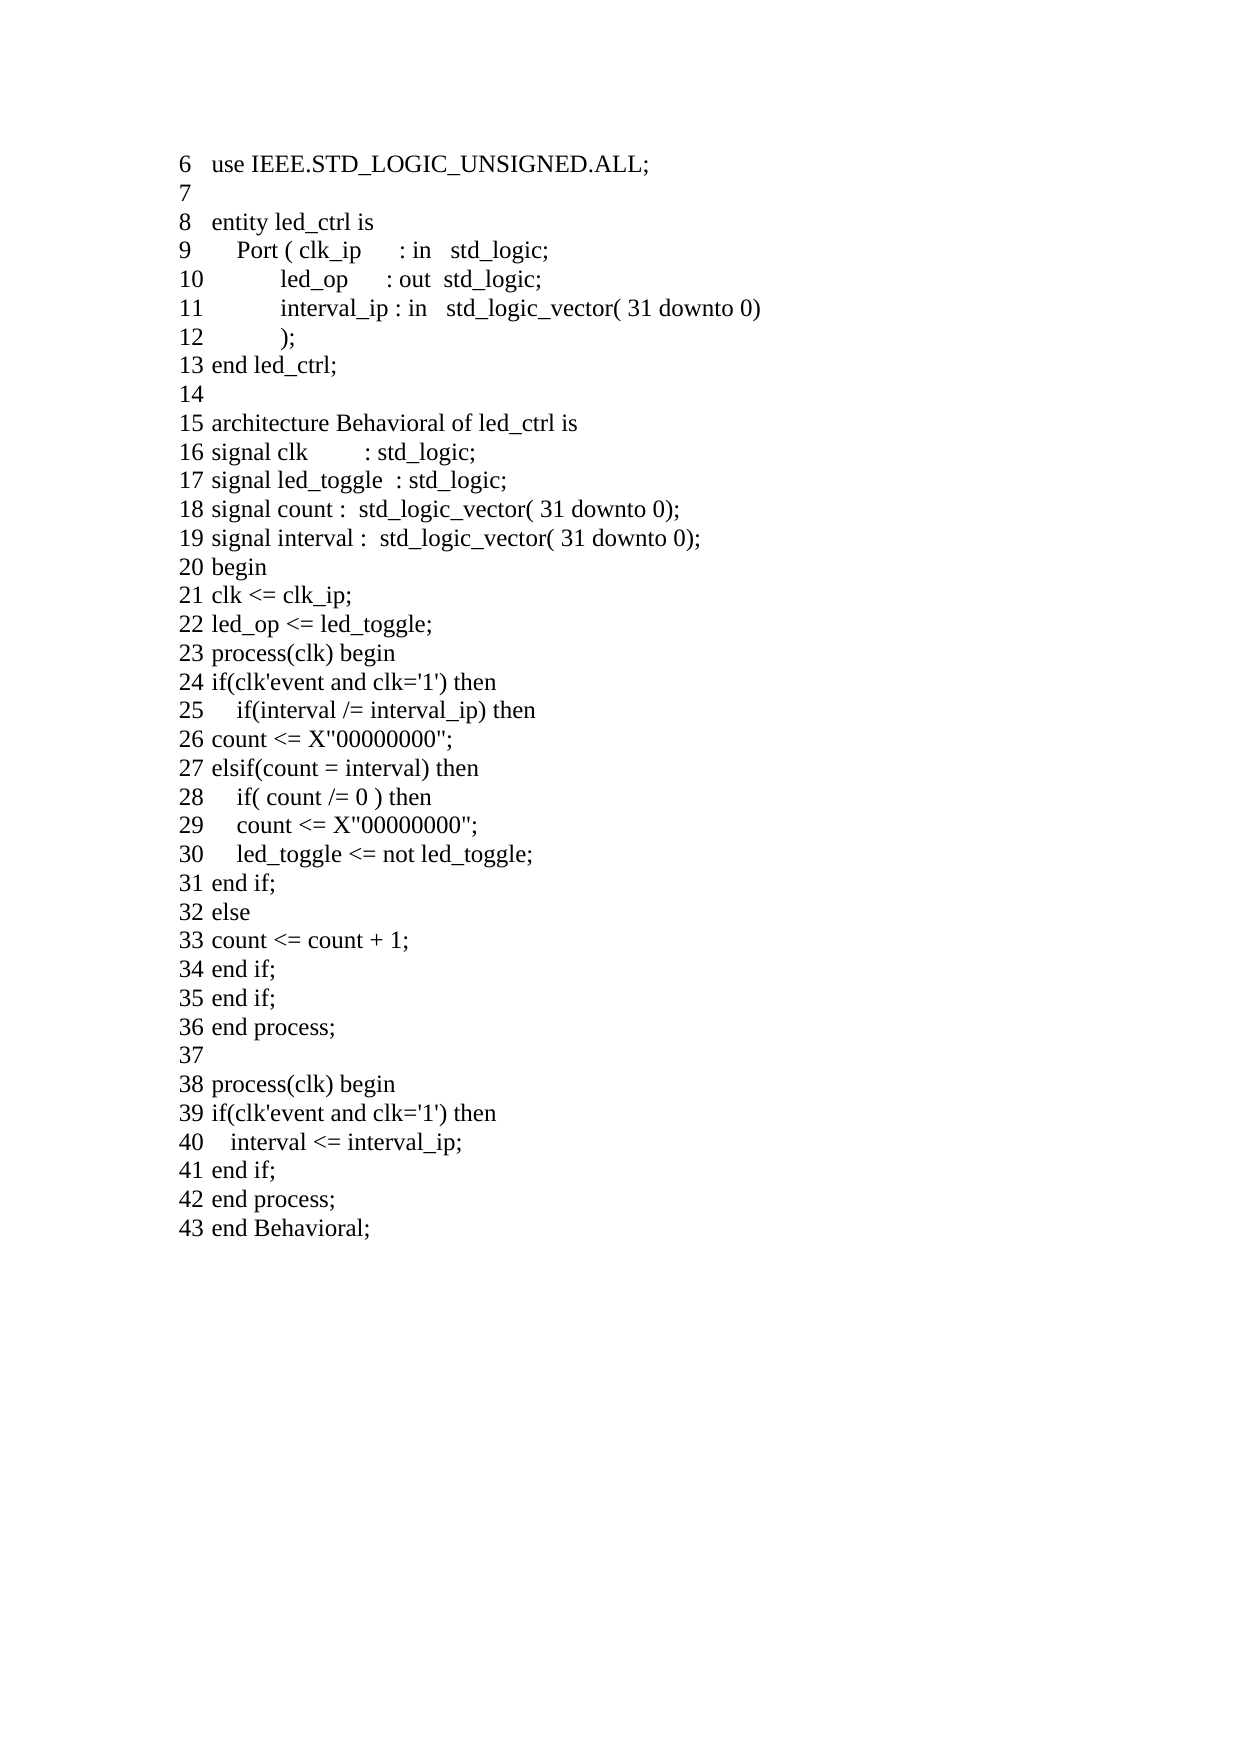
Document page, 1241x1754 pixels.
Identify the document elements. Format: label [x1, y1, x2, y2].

table_header [177, 148, 210, 1243]
table_header [210, 148, 767, 1243]
